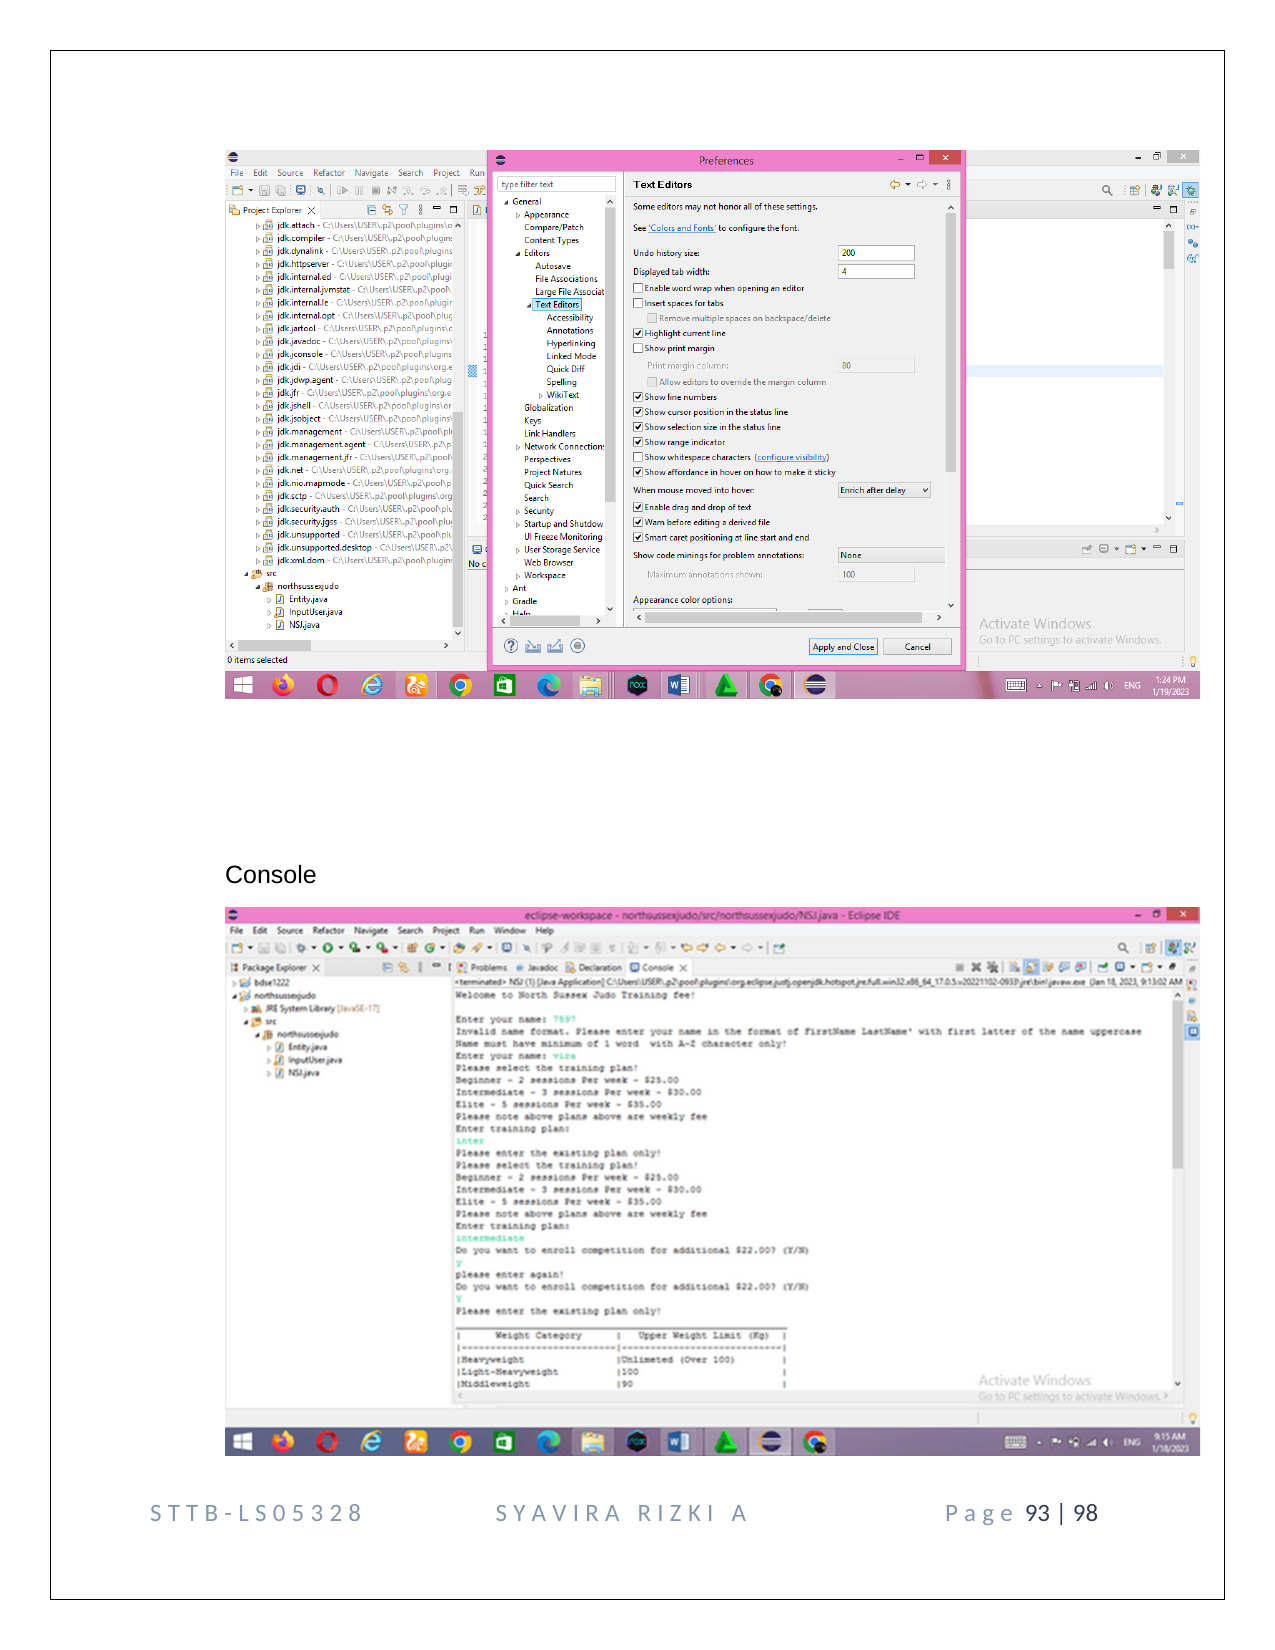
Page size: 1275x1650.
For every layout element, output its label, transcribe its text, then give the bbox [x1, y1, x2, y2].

picture [225, 907, 1200, 1456]
picture [225, 150, 1200, 699]
text Console [150, 860, 1125, 889]
